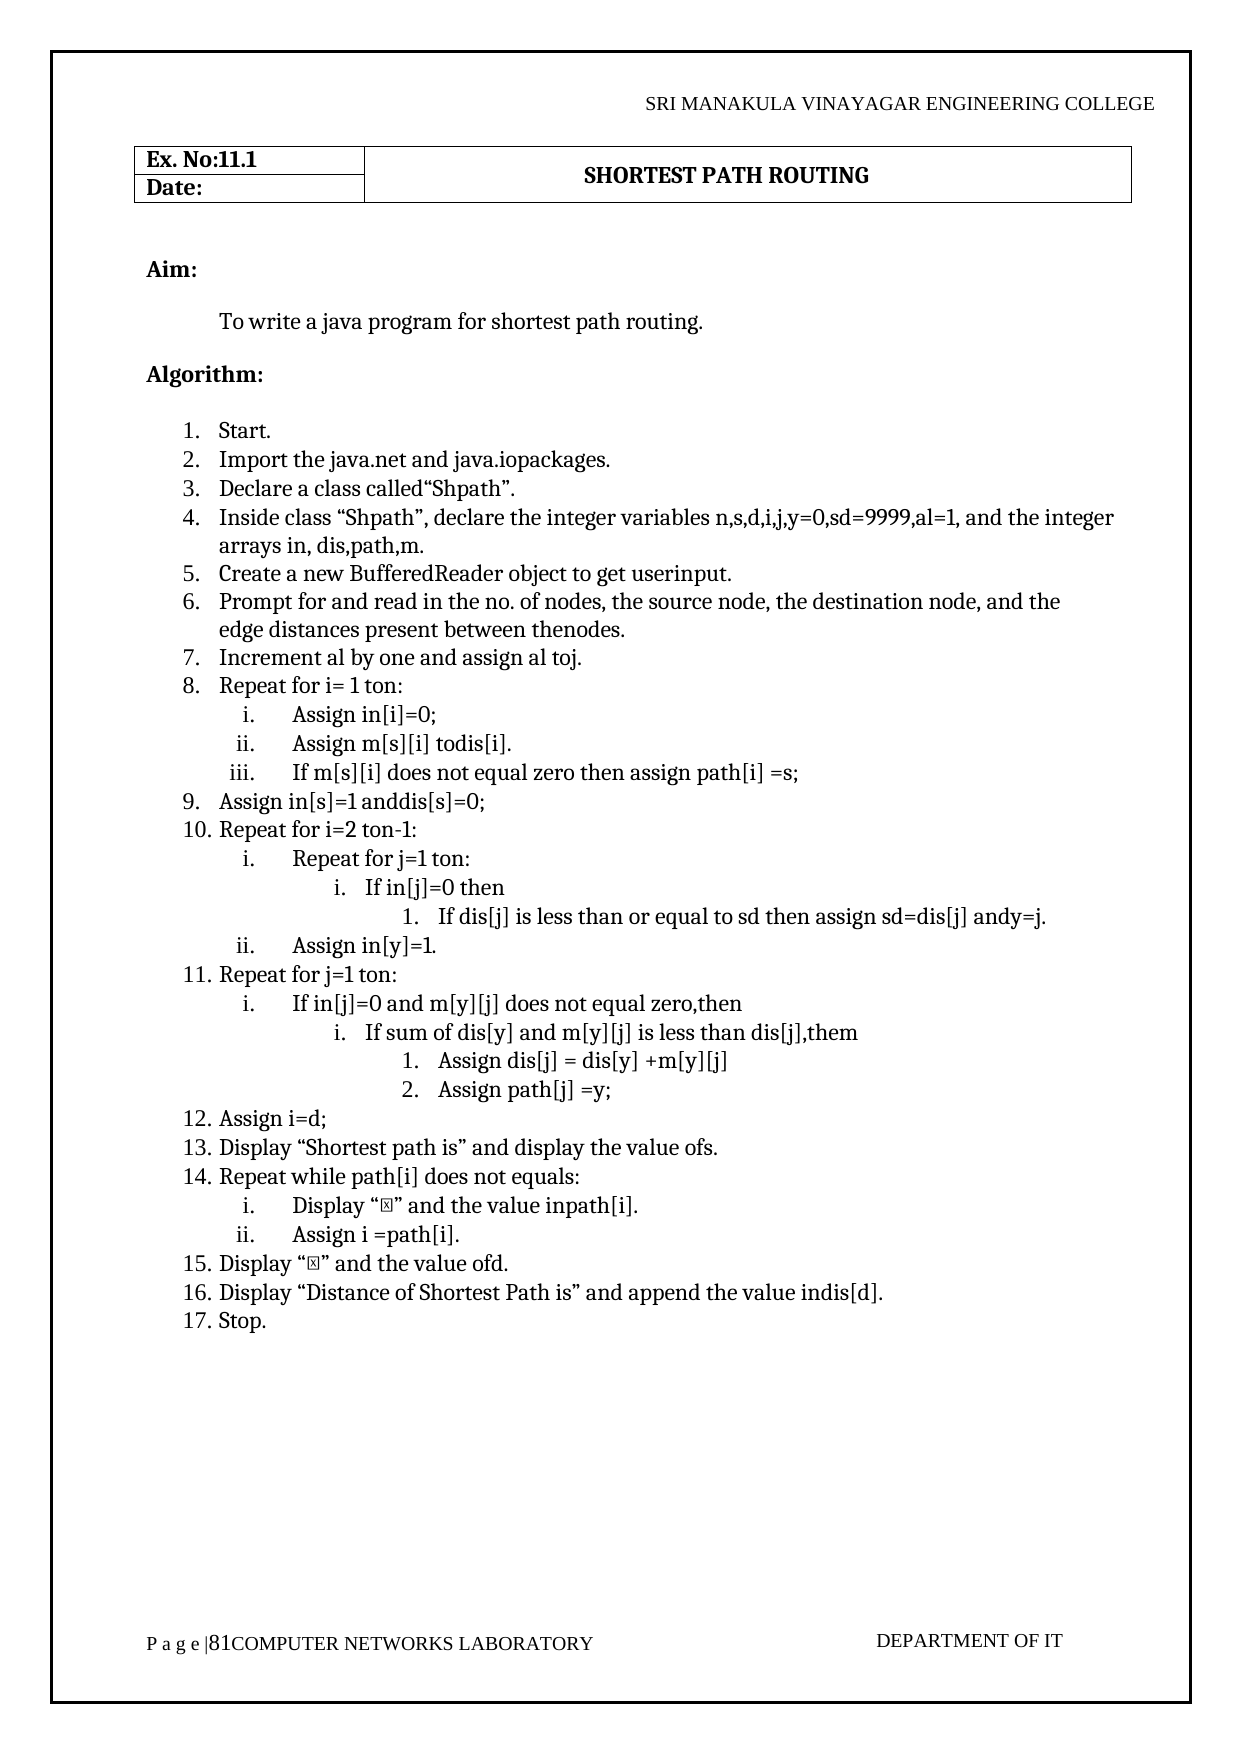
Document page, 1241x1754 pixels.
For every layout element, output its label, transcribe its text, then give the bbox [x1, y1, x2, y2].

text To write a java program for shortest path routing. [219, 308, 1189, 336]
list Assign i =path[i]. [236, 1220, 1189, 1248]
list Display “Shortest path is” and display the value ofs. [182, 1133, 1189, 1161]
subtitle Aim: [146, 256, 1189, 283]
list If in[j]=0 and m[y][j] does not equal zero,then [242, 989, 1189, 1017]
list Inside class “Shpath”, declare the integer variables n,s,d,i,j,y=0,sd=9999,al=1, and the integer arrays in, dis,path,m. [182, 503, 1131, 559]
list If m[s][i] does not equal zero then assign path[i] =s; [229, 758, 1189, 786]
list If sum of dis[y] and m[y][j] is less than dis[j],them [334, 1017, 1189, 1046]
list Prompt for and read in the no. of nodes, the source node, the destination node, and the edge distances present between thenodes. [182, 587, 1109, 643]
list Assign dis[j] = dis[y] +m[y][j] [401, 1046, 1189, 1075]
list Stop. [182, 1306, 1189, 1335]
list Assign m[s][i] todis[i]. [236, 729, 1189, 757]
list Increment al by one and assign al toj. [182, 643, 1189, 671]
list Assign i=d; [182, 1104, 1189, 1133]
list Assign in[i]=0; [242, 700, 1189, 728]
list Import the java.net and java.iopackages. [182, 445, 1189, 473]
list If in[j]=0 then [334, 873, 1189, 902]
list Repeat for i= 1 ton: [182, 671, 1189, 699]
list Assign in[s]=1 anddis[s]=0; [182, 787, 1189, 815]
list Display “Distance of Shortest Path is” and append the value indis[d]. [182, 1277, 1189, 1306]
list Repeat for j=1 ton: [182, 960, 1189, 988]
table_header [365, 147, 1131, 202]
list Repeat while path[i] does not equals: [182, 1162, 1189, 1190]
list Create a new BufferedReader object to get userinput. [182, 559, 1189, 586]
list Display “” and the value inpath[i]. [242, 1191, 1189, 1219]
list If dis[j] is less than or equal to sd then assign sd=dis[j] andy=j. [401, 902, 1189, 931]
list Assign in[y]=1. [236, 931, 1189, 959]
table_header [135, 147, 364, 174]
list Display “” and the value ofd. [182, 1249, 1189, 1277]
list Repeat for i=2 ton-1: [182, 816, 1189, 844]
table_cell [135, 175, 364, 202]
list Declare a class called“Shpath”. [182, 474, 1189, 502]
list Start. [182, 416, 1189, 444]
list Repeat for j=1 ton: [242, 844, 1189, 873]
list Assign path[j] =y; [401, 1075, 1189, 1104]
subtitle Algorithm: [146, 361, 1189, 388]
